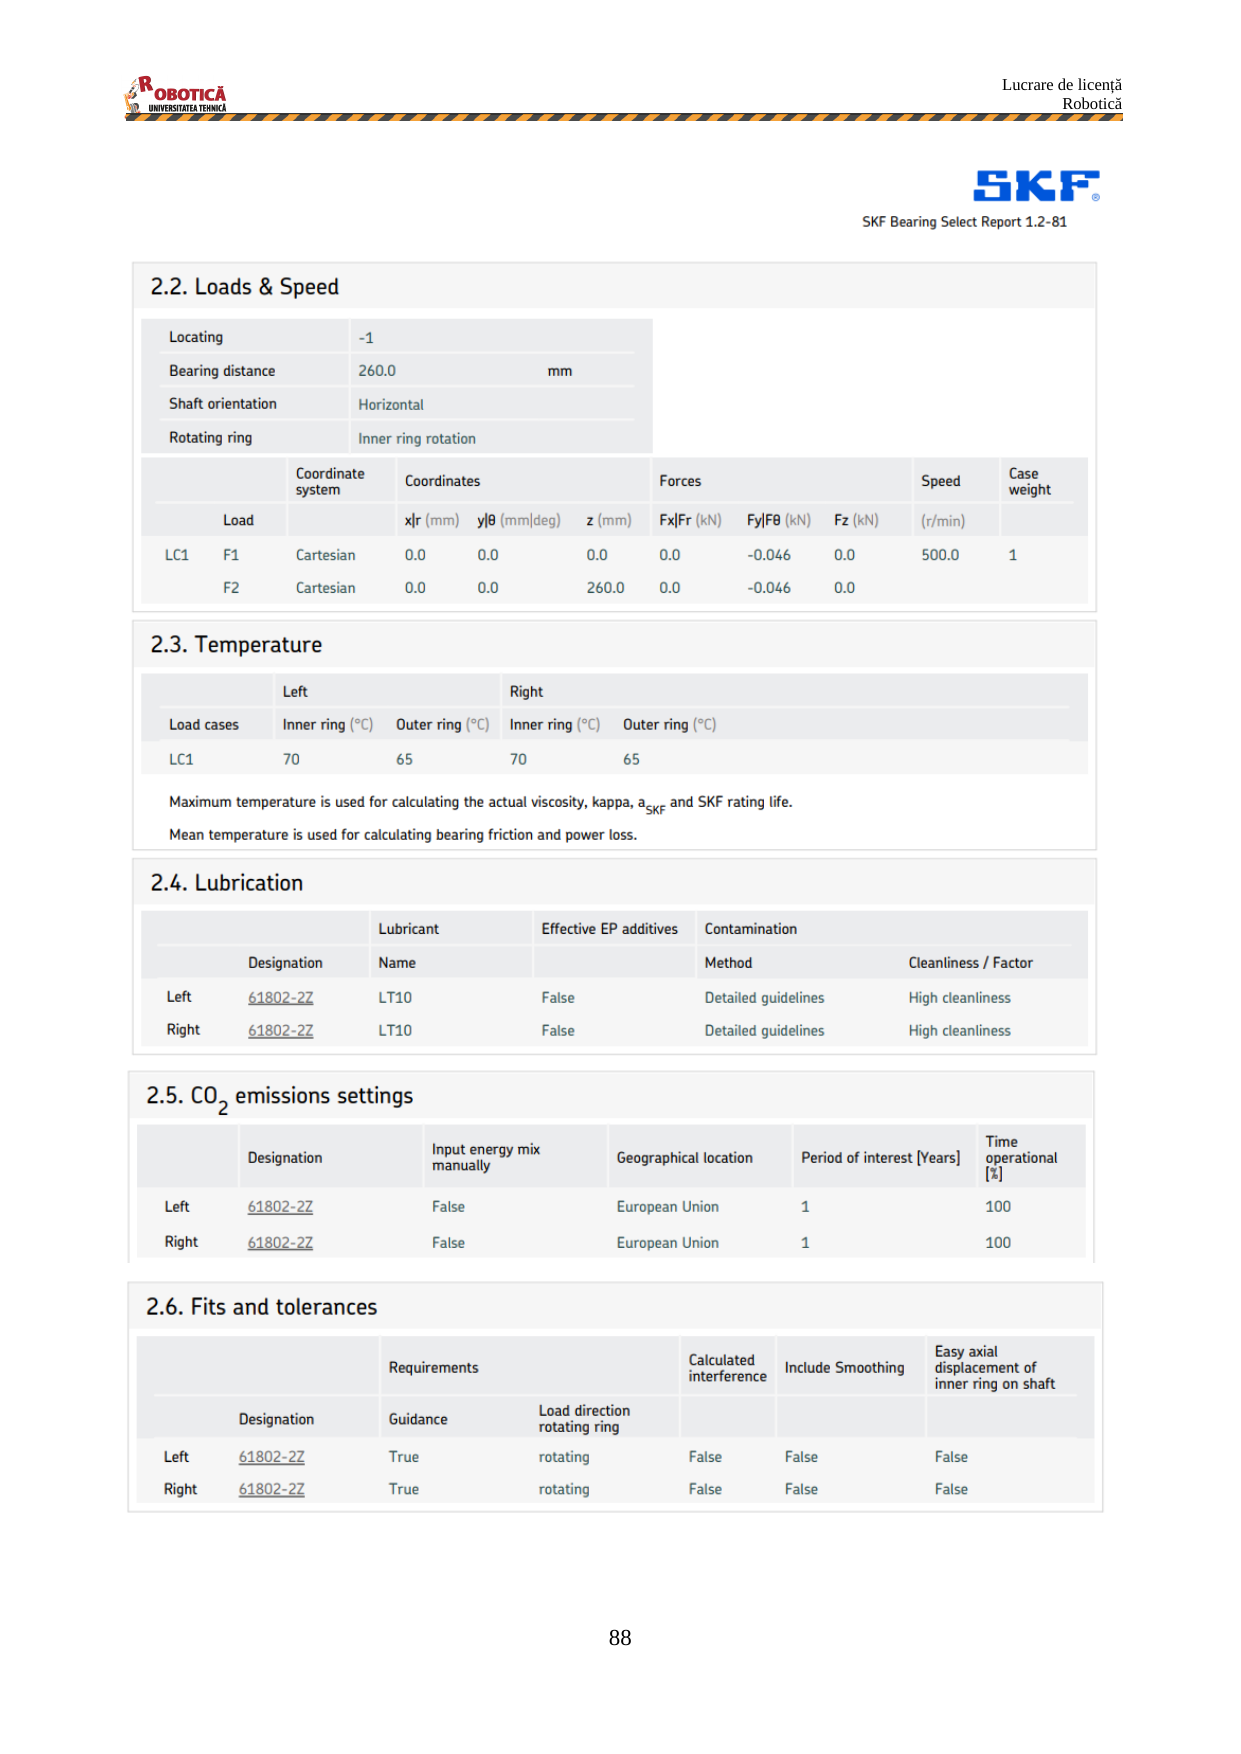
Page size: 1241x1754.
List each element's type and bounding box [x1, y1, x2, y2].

picture [121, 75, 1123, 122]
picture [118, 161, 1123, 1059]
picture [101, 1064, 1117, 1532]
